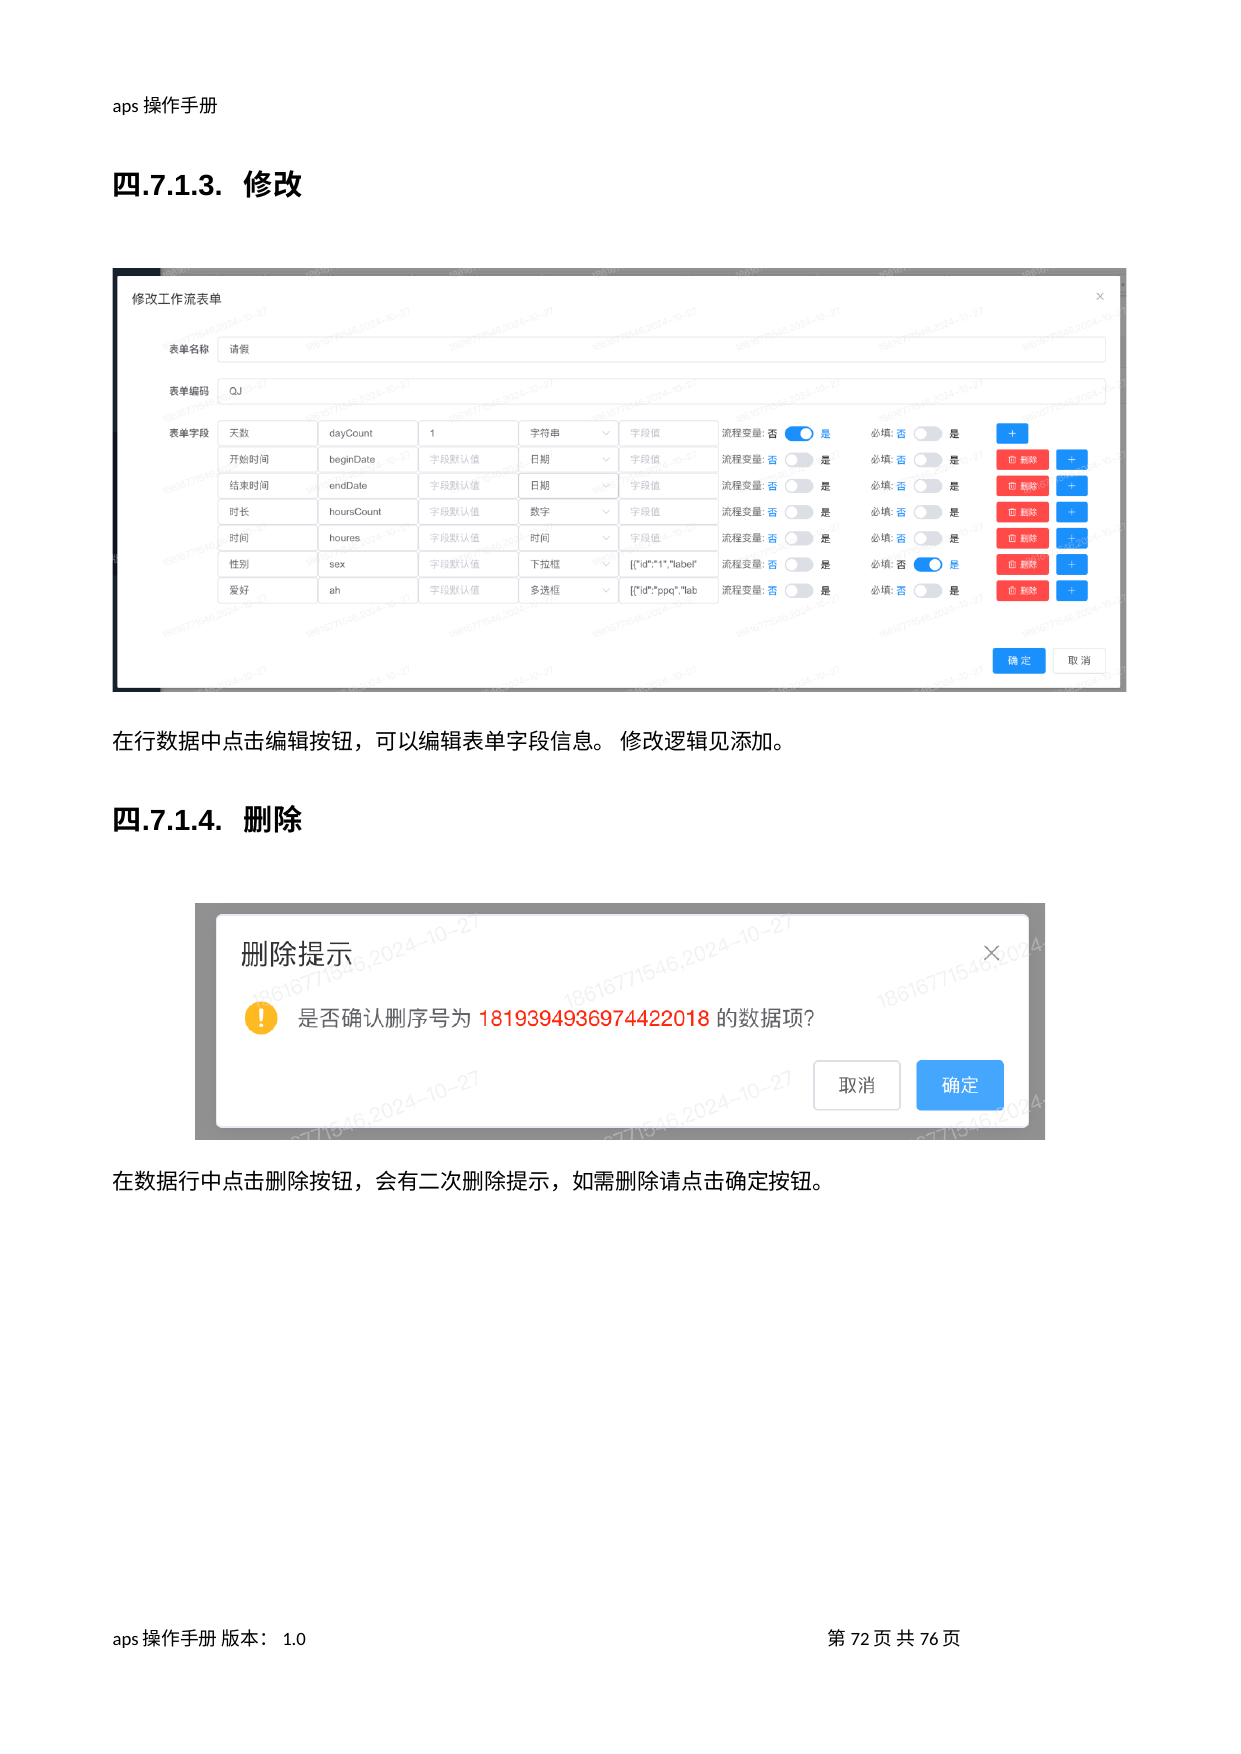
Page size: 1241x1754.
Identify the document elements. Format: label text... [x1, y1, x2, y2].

subtitle 删除 [112, 785, 1128, 850]
picture [195, 903, 1045, 1140]
text 在行数据中点击编辑按钮，可以编辑表单字段信息。 修改逻辑见添加。 [112, 723, 1128, 756]
text 在数据行中点击删除按钮，会有二次删除提示，如需删除请点击确定按钮。 [112, 1163, 1128, 1196]
subtitle 修改 [112, 150, 1128, 215]
picture [112, 268, 1127, 692]
